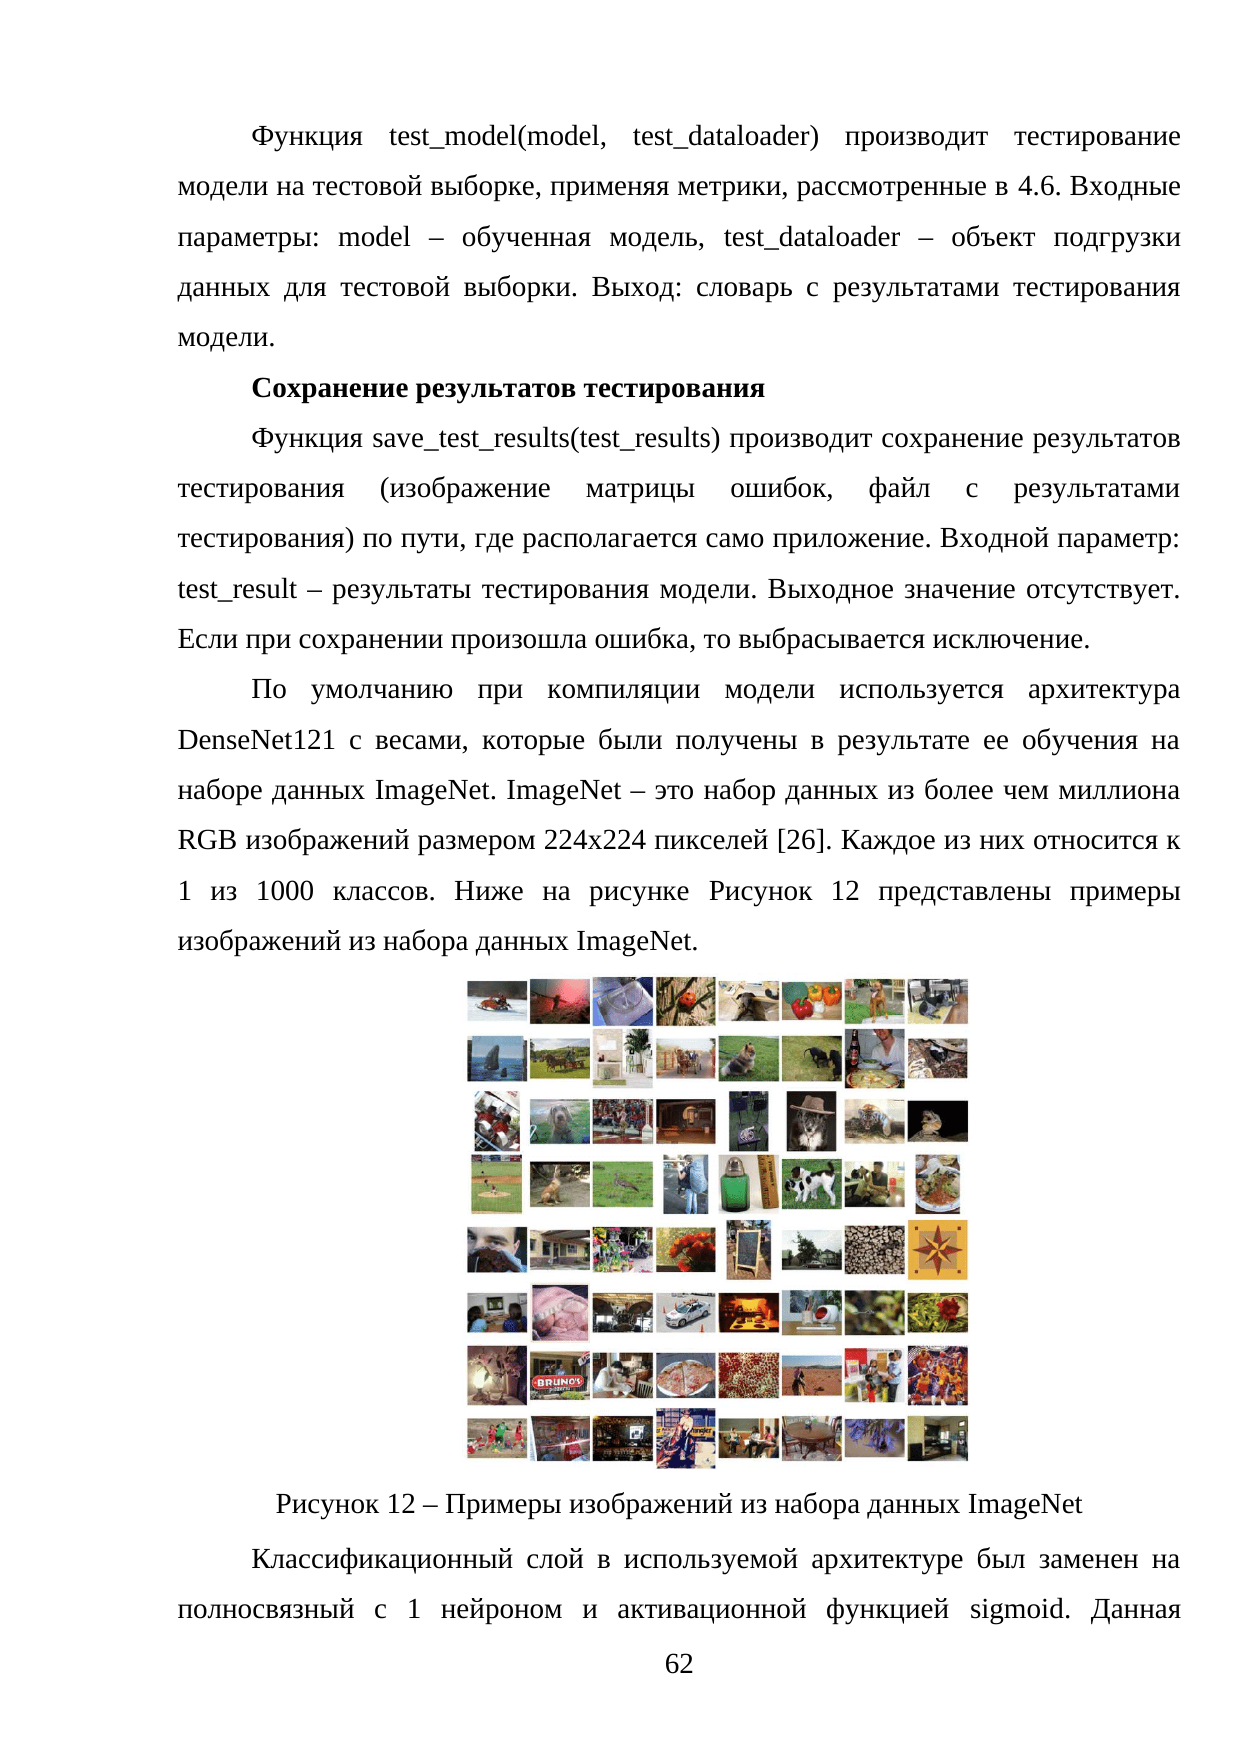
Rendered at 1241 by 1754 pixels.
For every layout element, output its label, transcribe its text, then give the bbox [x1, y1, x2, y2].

text Сохранение результатов тестирования [177, 370, 1181, 403]
text Функция save_test_results(test_results) производит сохранение результатов тестирования (изображение матрицы ошибок, файл с результатами тестирования) по пути, где располагается само приложение. Входной параметр: test_result – результаты тестирования модели. Выходное значение отсутствует. Если при сохранении произошла ошибка, то выбрасывается исключение. [177, 420, 1181, 655]
text Функция test_model(model, test_dataloader) производит тестирование модели на тестовой выборке, применяя метрики, рассмотренные в 4.9. Входные параметры: model – обученная модель, test_dataloader – объект подгрузки данных для тестовой выборки. Выход: словарь с результатами тестирования модели. [177, 118, 1181, 353]
picture [462, 973, 970, 1470]
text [177, 1541, 1181, 1625]
